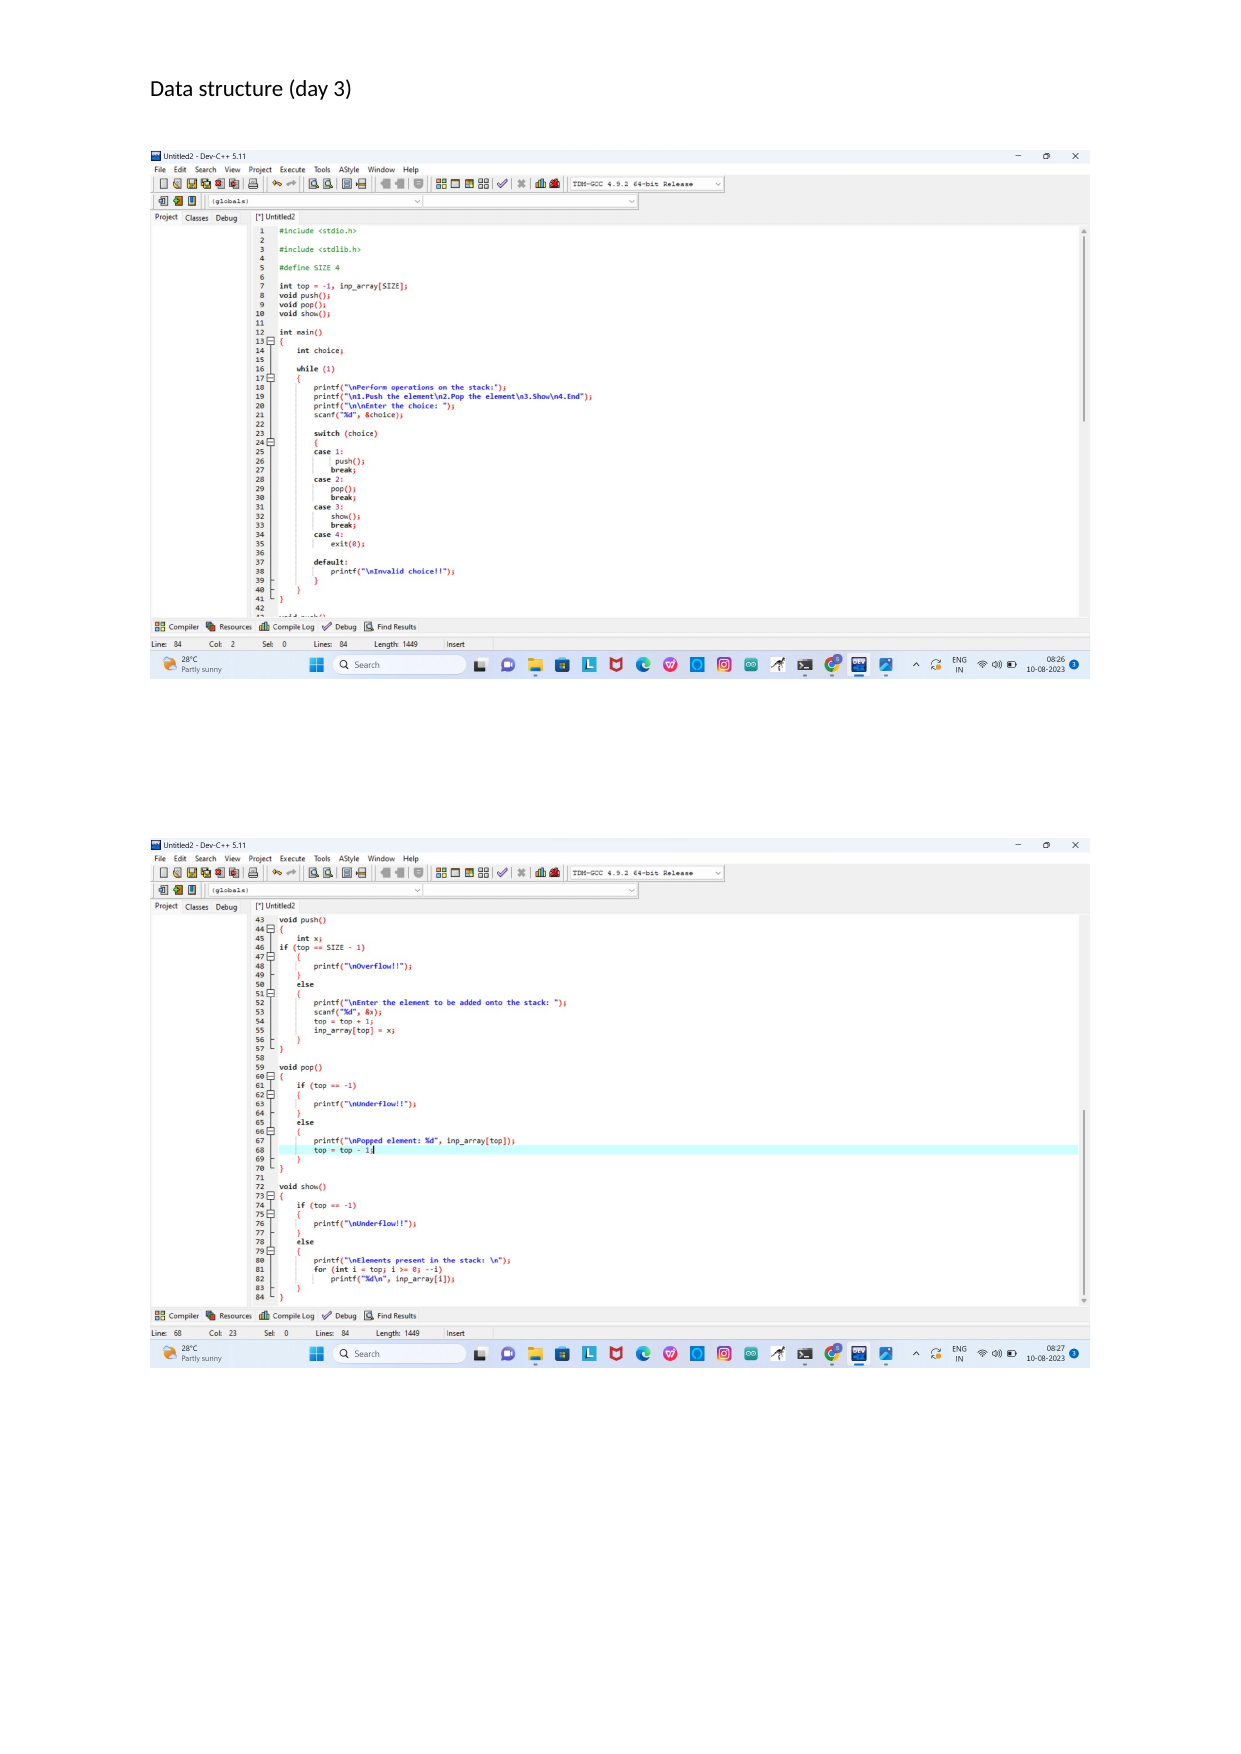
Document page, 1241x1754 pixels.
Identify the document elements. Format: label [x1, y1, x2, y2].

picture [150, 150, 1091, 679]
picture [150, 838, 1091, 1368]
